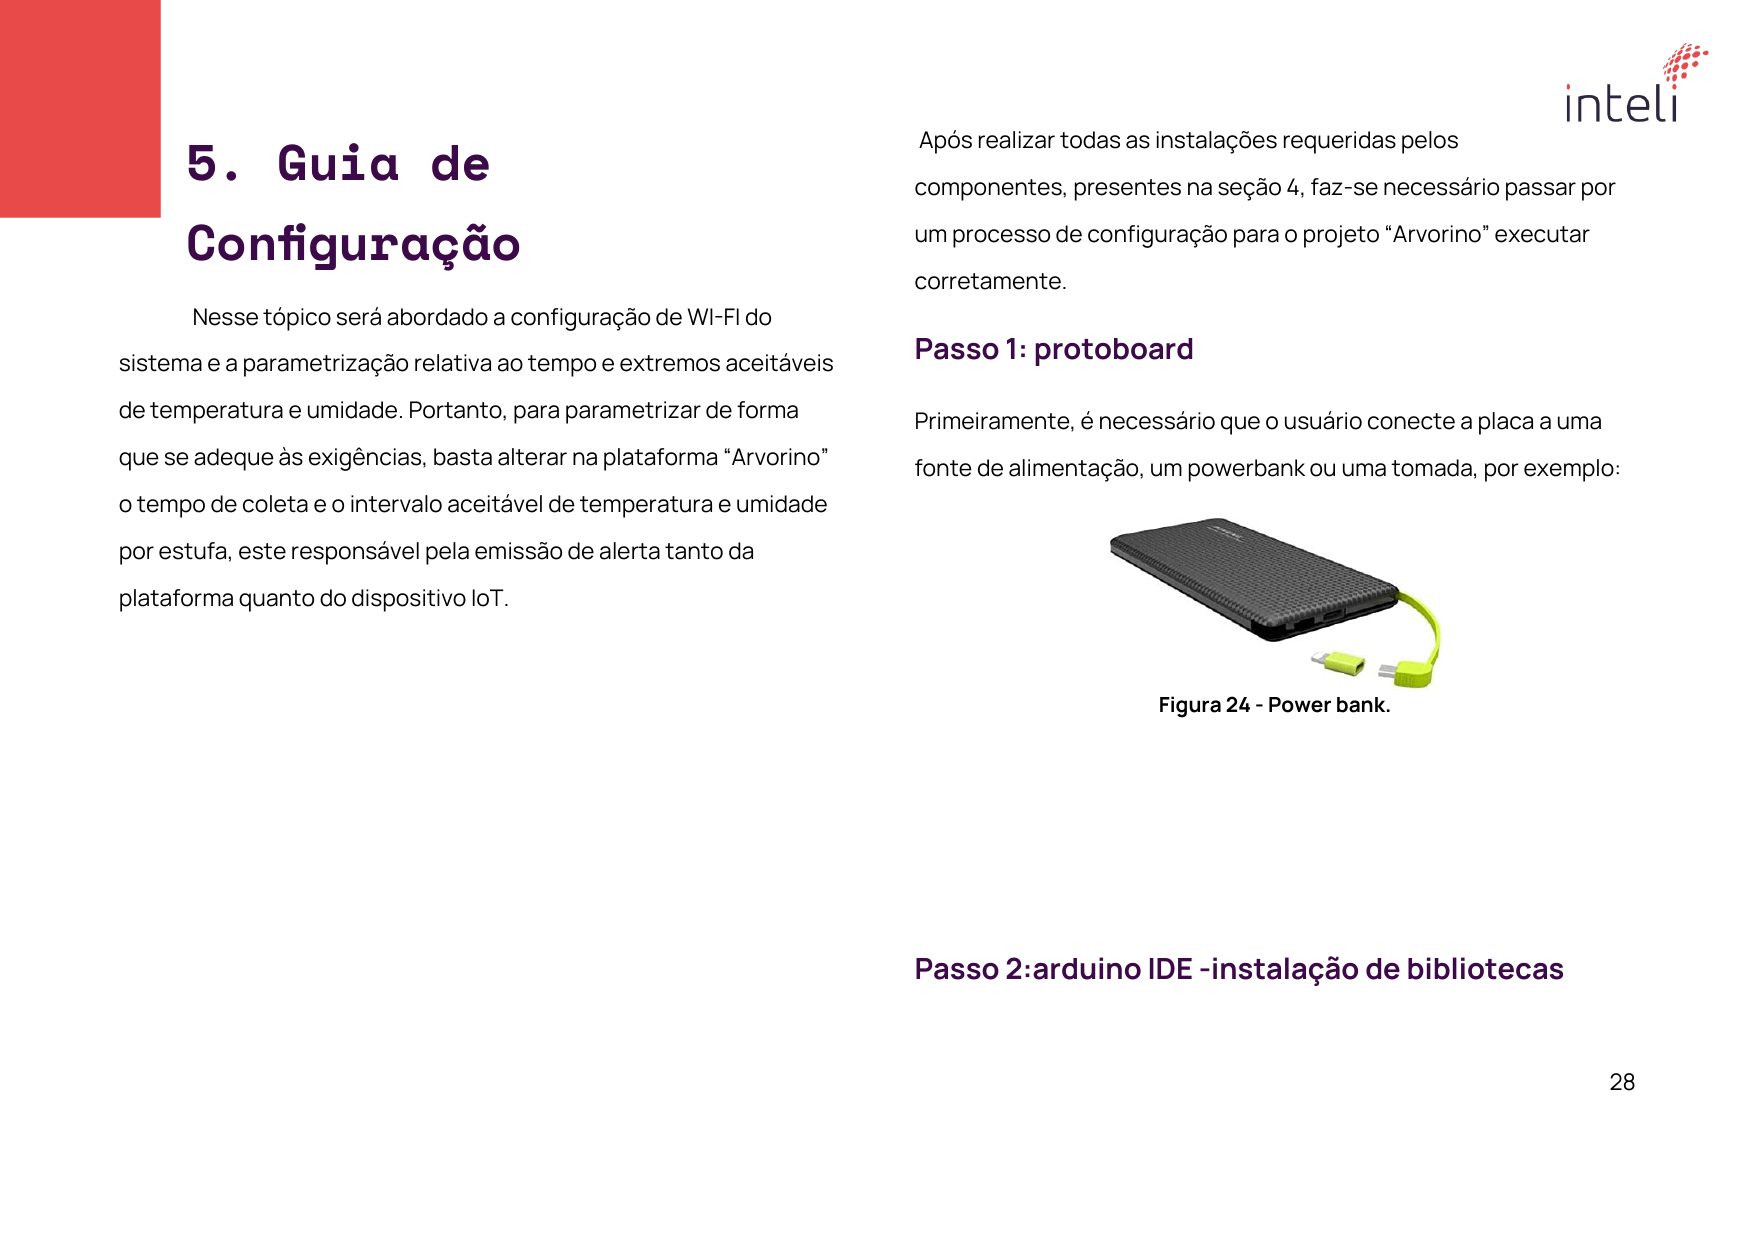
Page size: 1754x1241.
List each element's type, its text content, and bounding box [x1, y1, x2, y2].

picture [1107, 515, 1443, 691]
picture [0, 0, 161, 218]
text Nesse tópico será abordado a configuração de WI-FI do sistema e a parametrização relativa ao tempo e extremos aceitáveis de temperatura e umidade. Portanto, para parametrizar de forma que se adeque às exigências, basta alterar na plataforma “Arvorino” o tempo de coleta e o intervalo aceitável de temperatura e umidade por estufa, este responsável pela emissão de alerta tanto da plataforma quanto do dispositivo IoT. [118, 300, 839, 614]
text Passo 1: protoboard [914, 328, 1636, 368]
text Primeiramente, é necessário que o usuário conecte a placa a uma fonte de alimentação, um powerbank ou uma tomada, por exemplo: [914, 405, 1636, 483]
text Figura 24 - Power bank. [914, 691, 1636, 719]
picture [1566, 43, 1709, 122]
text 5. Guia de Configuração [118, 124, 839, 278]
text Passo 2:arduino IDE -instalação de bibliotecas [914, 949, 1636, 988]
text Após realizar todas as instalações requeridas pelos componentes, presentes na seção 4, faz-se necessário passar por um processo de configuração para o projeto “Arvorino” executar corretamente. [914, 124, 1636, 296]
